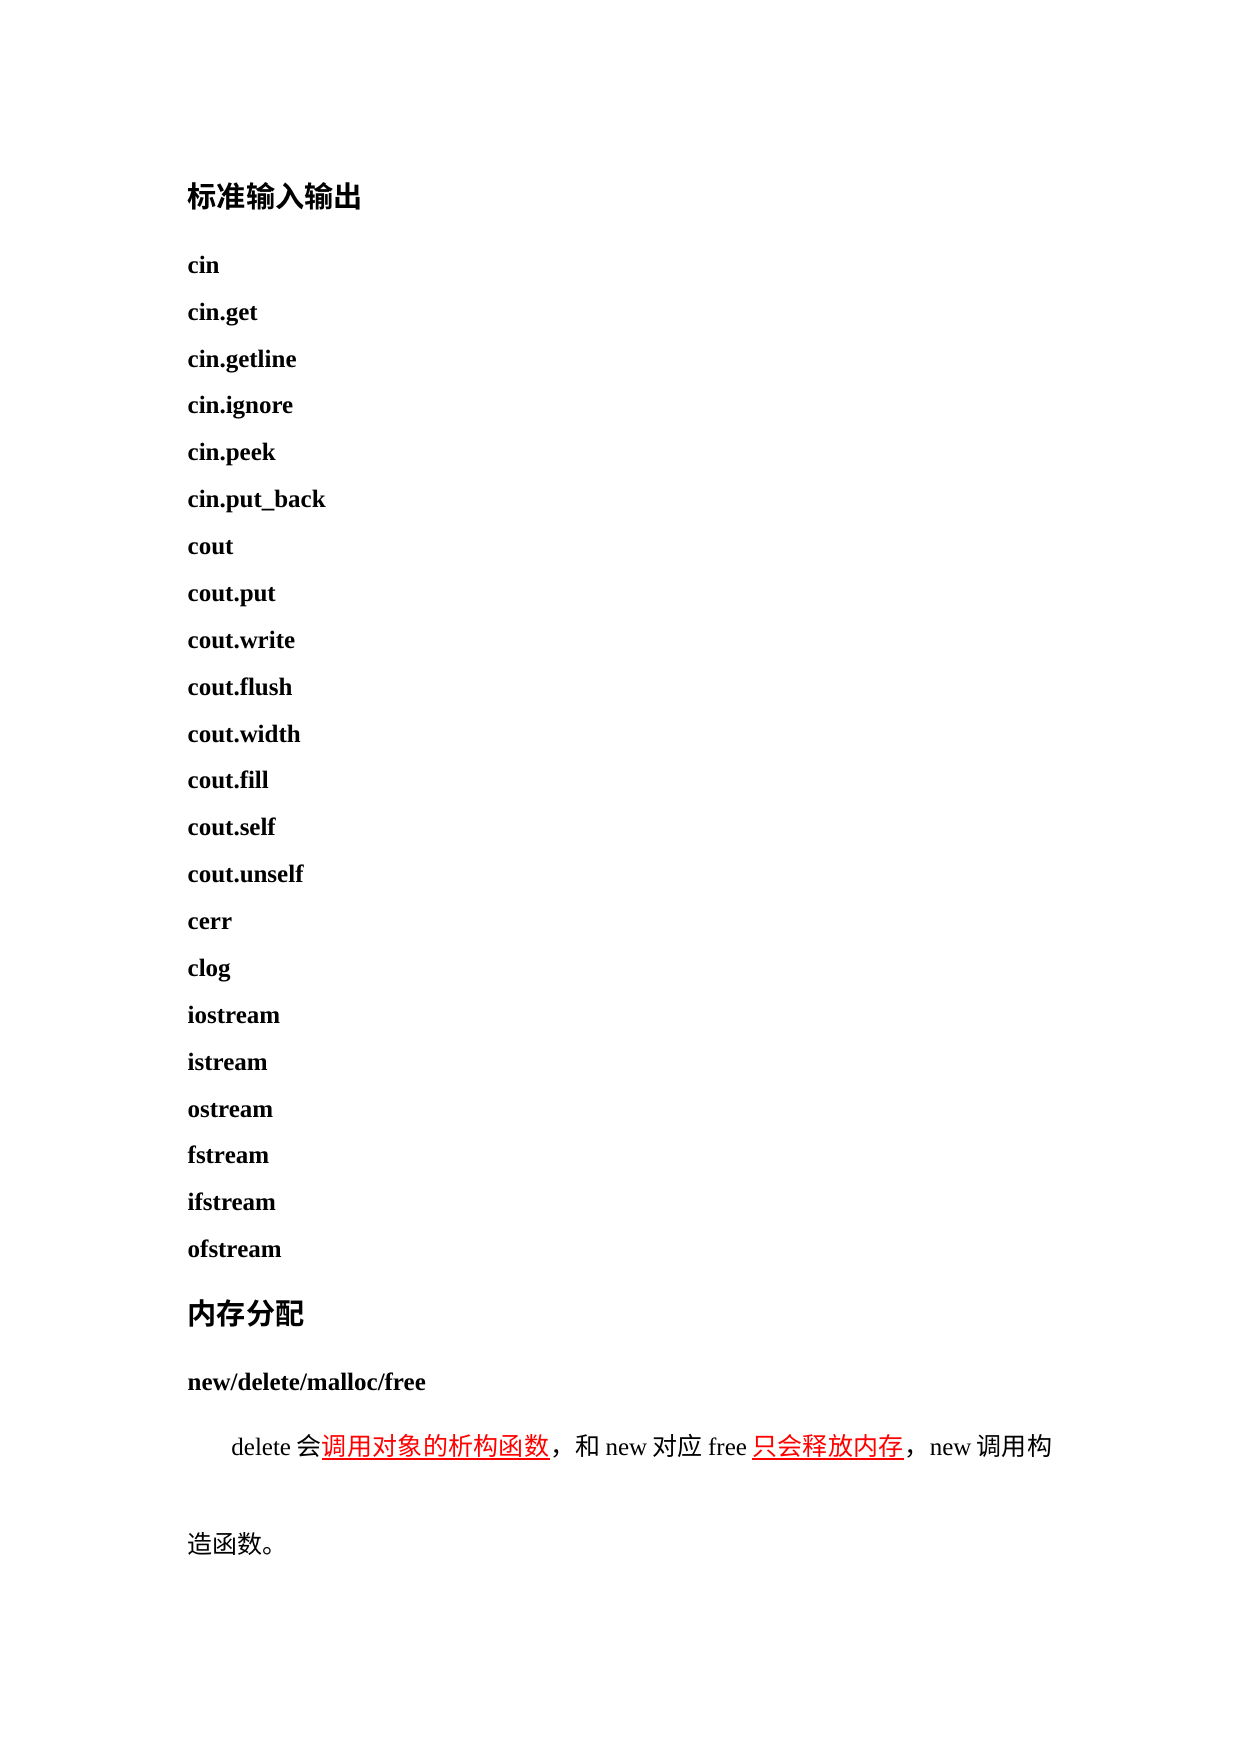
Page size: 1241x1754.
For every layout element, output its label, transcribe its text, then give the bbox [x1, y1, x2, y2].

subtitle cout.width [187, 717, 1053, 749]
subtitle cin [187, 248, 1053, 281]
subtitle cout.put [187, 576, 1053, 609]
subtitle cout.flush [187, 670, 1053, 702]
subtitle new/delete/malloc/free [187, 1366, 1053, 1398]
subtitle iostream [187, 998, 1053, 1031]
subtitle cout.unself [187, 857, 1053, 890]
subtitle 标准输入输出 [187, 162, 1053, 227]
subtitle ostream [187, 1092, 1053, 1124]
subtitle ifstream [187, 1186, 1053, 1218]
subtitle istream [187, 1045, 1053, 1077]
subtitle cin.getline [187, 342, 1053, 374]
subtitle cout.fill [187, 764, 1053, 796]
subtitle cin.ignore [187, 389, 1053, 421]
subtitle ofstream [187, 1232, 1053, 1265]
text delete会调用对象的析构函数，和new对应free只会释放内存，new调用构造函数。 [187, 1412, 1053, 1575]
subtitle cout.self [187, 811, 1053, 843]
subtitle cout [187, 529, 1053, 562]
subtitle cerr [187, 904, 1053, 937]
subtitle cout.write [187, 623, 1053, 656]
subtitle cin.get [187, 295, 1053, 327]
subtitle fstream [187, 1139, 1053, 1171]
subtitle clog [187, 951, 1053, 984]
subtitle cin.peek [187, 436, 1053, 468]
subtitle cin.put_back [187, 482, 1053, 515]
subtitle 内存分配 [187, 1279, 1053, 1344]
